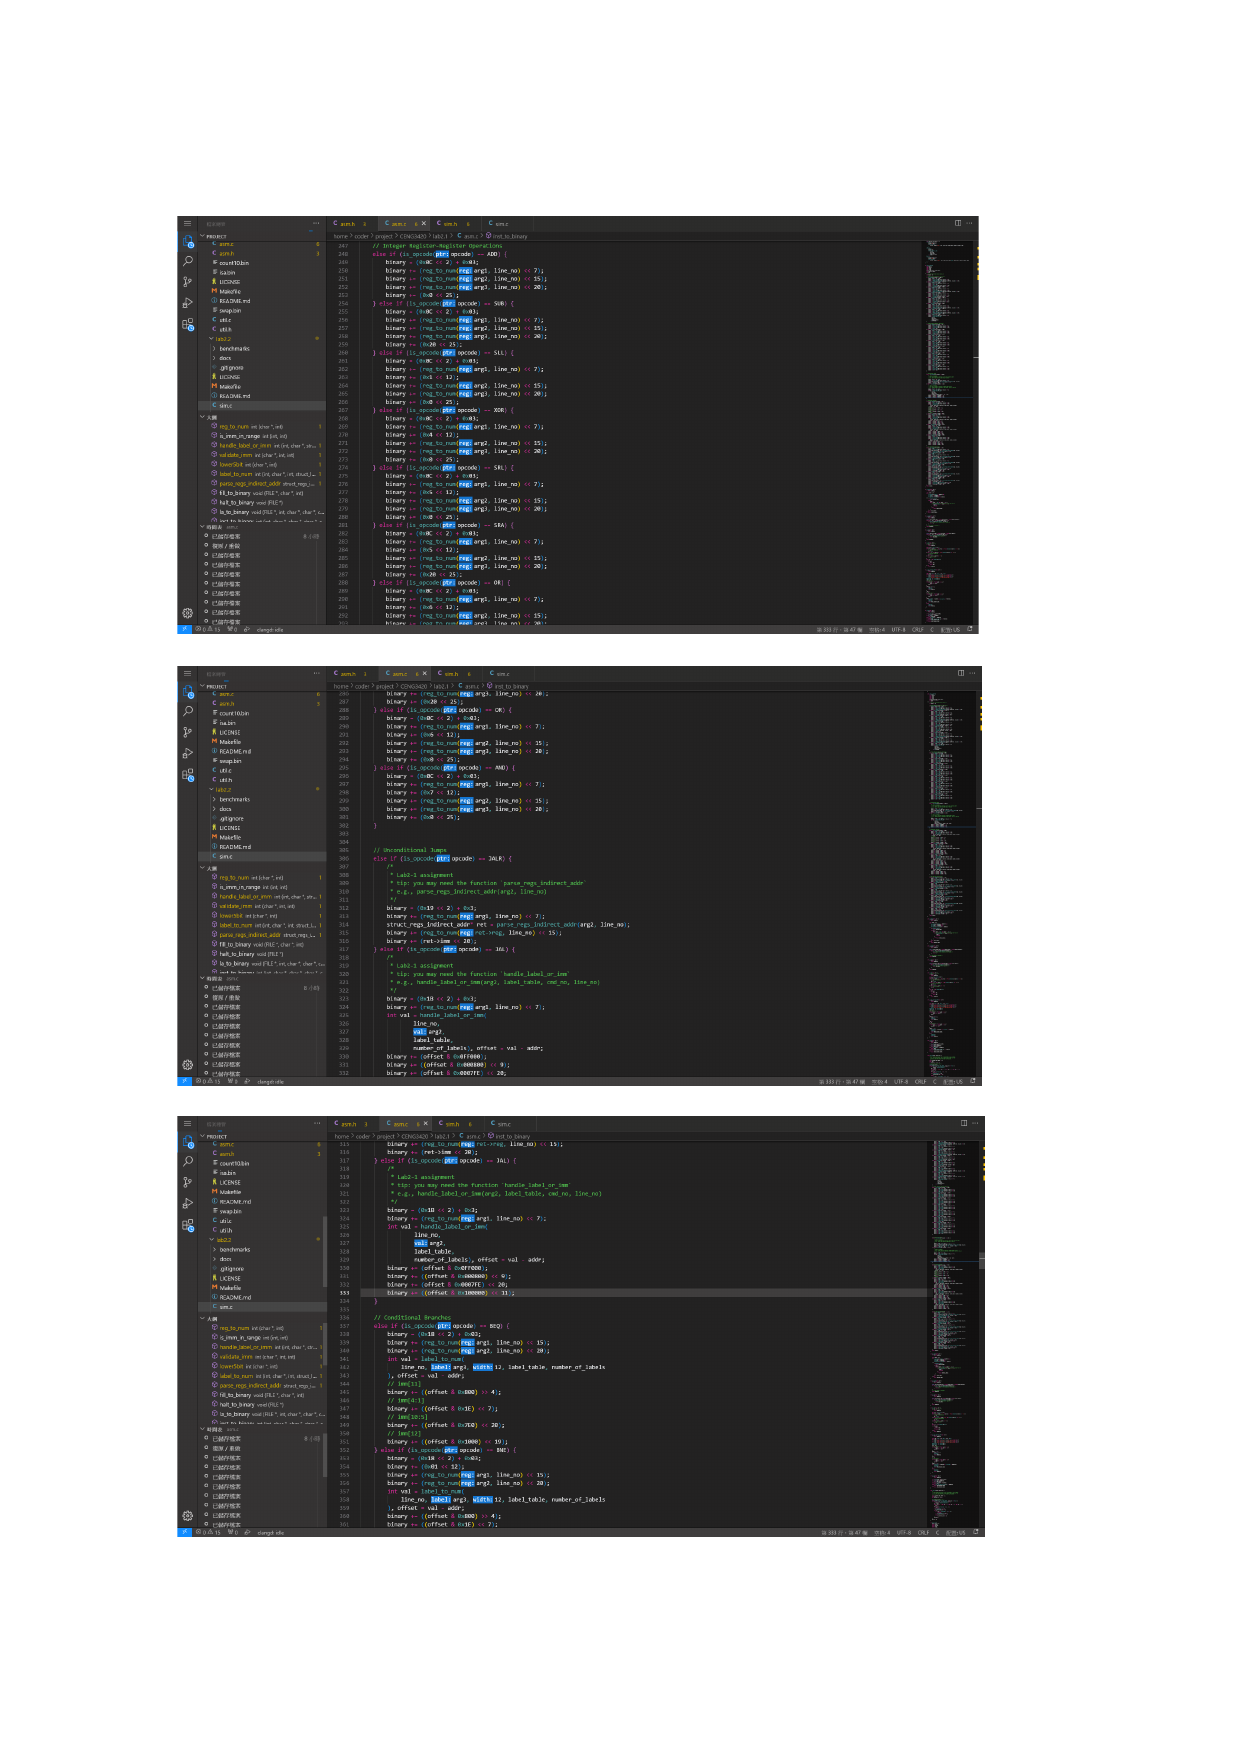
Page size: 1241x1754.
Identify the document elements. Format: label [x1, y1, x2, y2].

picture [177, 666, 982, 1086]
picture [177, 216, 979, 634]
picture [177, 1116, 985, 1537]
